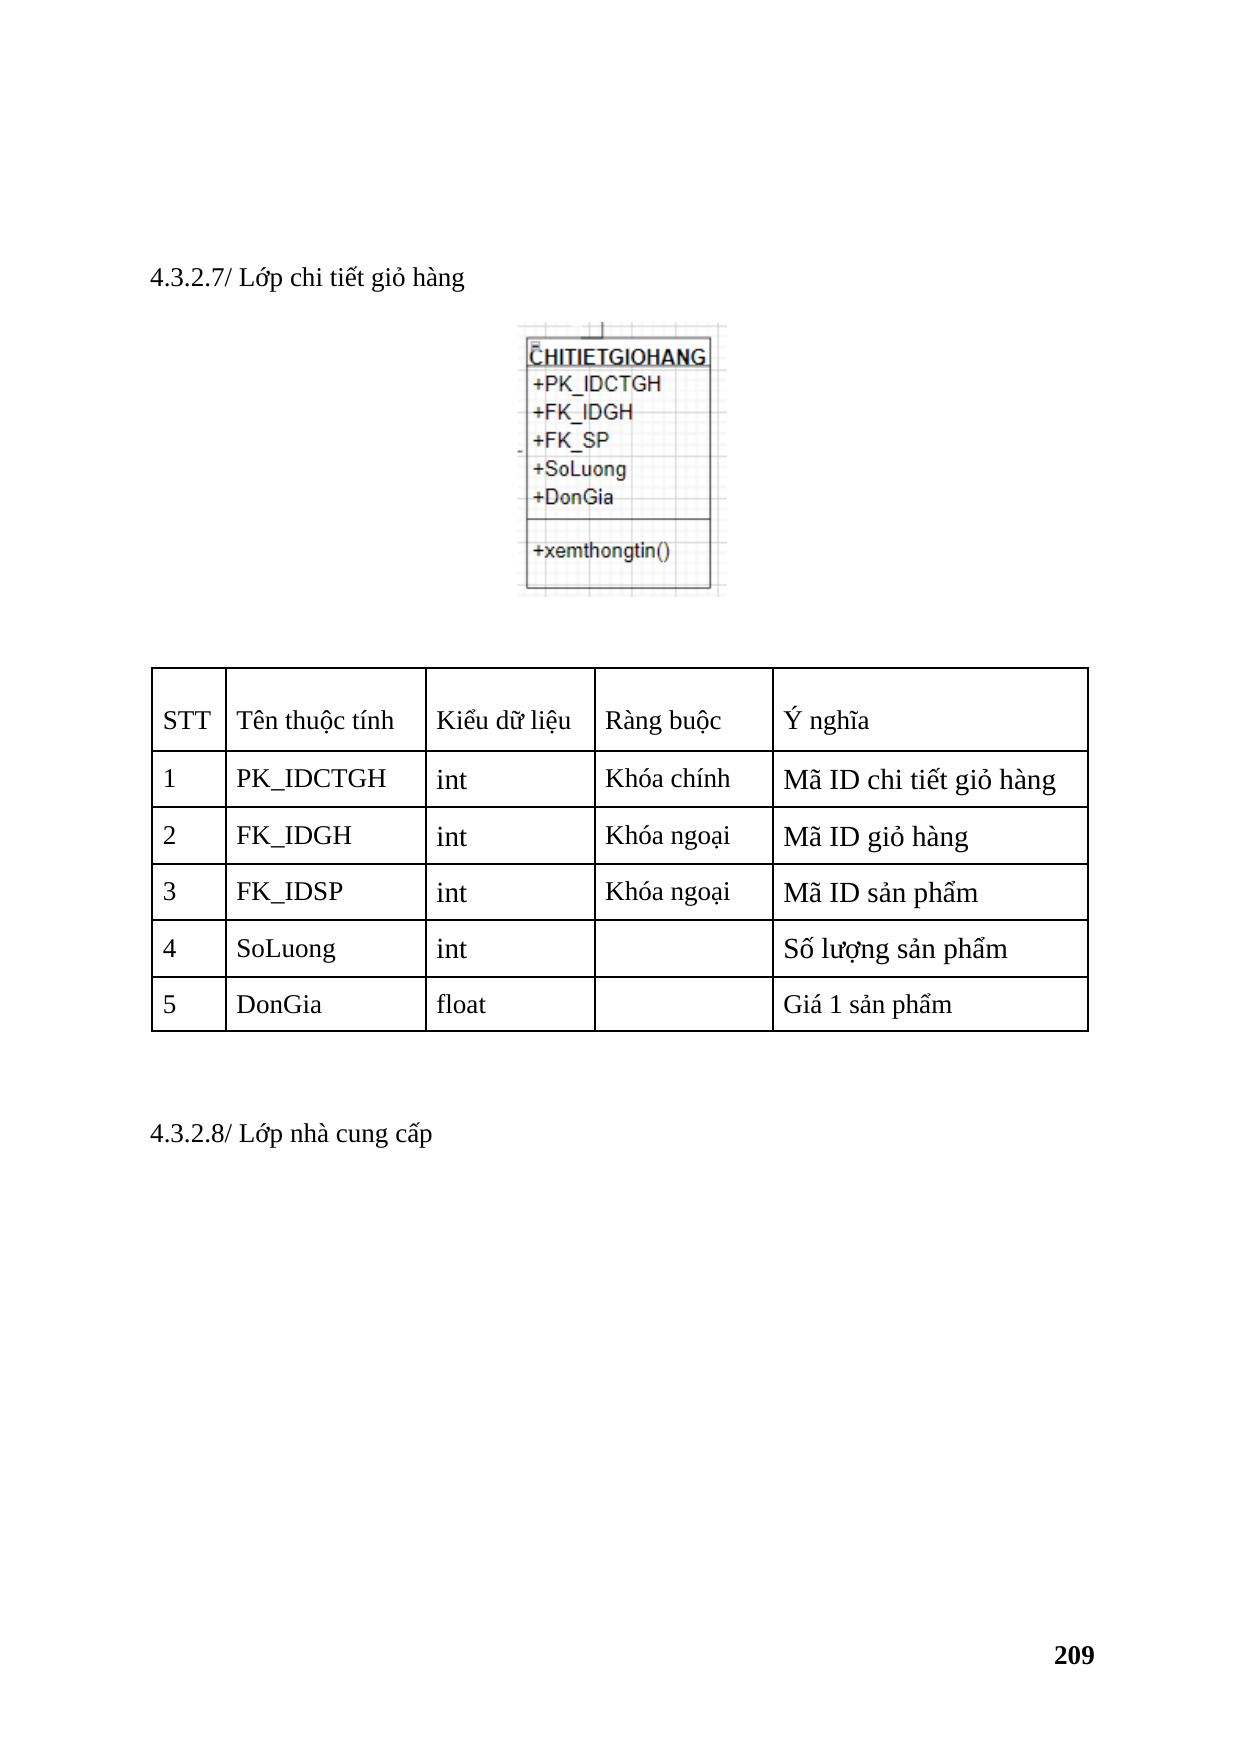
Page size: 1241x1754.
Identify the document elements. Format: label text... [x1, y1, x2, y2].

text 4.3.2.7/ Lớp chi tiết giỏ hàng [150, 261, 1094, 292]
table_cell SoLuong [227, 921, 425, 976]
table_cell Khóa chính [596, 752, 772, 806]
table_header Ý nghĩa [774, 669, 1087, 750]
table_cell 1 [153, 752, 225, 806]
table_cell Mã ID sản phẩm [774, 865, 1087, 919]
table_cell Khóa ngoại [596, 865, 772, 919]
table_cell 2 [153, 808, 225, 863]
table_cell int [427, 752, 594, 806]
picture [517, 322, 727, 597]
table_header Ràng buộc [596, 669, 772, 750]
table_cell int [427, 865, 594, 919]
table_cell 5 [153, 978, 225, 1030]
table_cell PK_IDCTGH [227, 752, 425, 806]
table_cell int [427, 808, 594, 863]
table_cell Số lượng sản phẩm [774, 921, 1087, 976]
table_cell Giá 1 sản phẩm [774, 978, 1087, 1030]
table_cell Mã ID giỏ hàng [774, 808, 1087, 863]
table_cell FK_IDSP [227, 865, 425, 919]
text 4.3.2.8/ Lớp nhà cung cấp [150, 1117, 1094, 1149]
table_cell int [427, 921, 594, 976]
table_header Tên thuộc tính [227, 669, 425, 750]
table_cell 3 [153, 865, 225, 919]
table_cell [596, 921, 772, 976]
table_cell [596, 978, 772, 1030]
table_header Kiểu dữ liệu [427, 669, 594, 750]
table_header STT [153, 669, 225, 750]
table_cell Khóa ngoại [596, 808, 772, 863]
table_cell DonGia [227, 978, 425, 1030]
table_cell 4 [153, 921, 225, 976]
table_cell Mã ID chi tiết giỏ hàng [774, 752, 1087, 806]
table_cell FK_IDGH [227, 808, 425, 863]
table_cell float [427, 978, 594, 1030]
